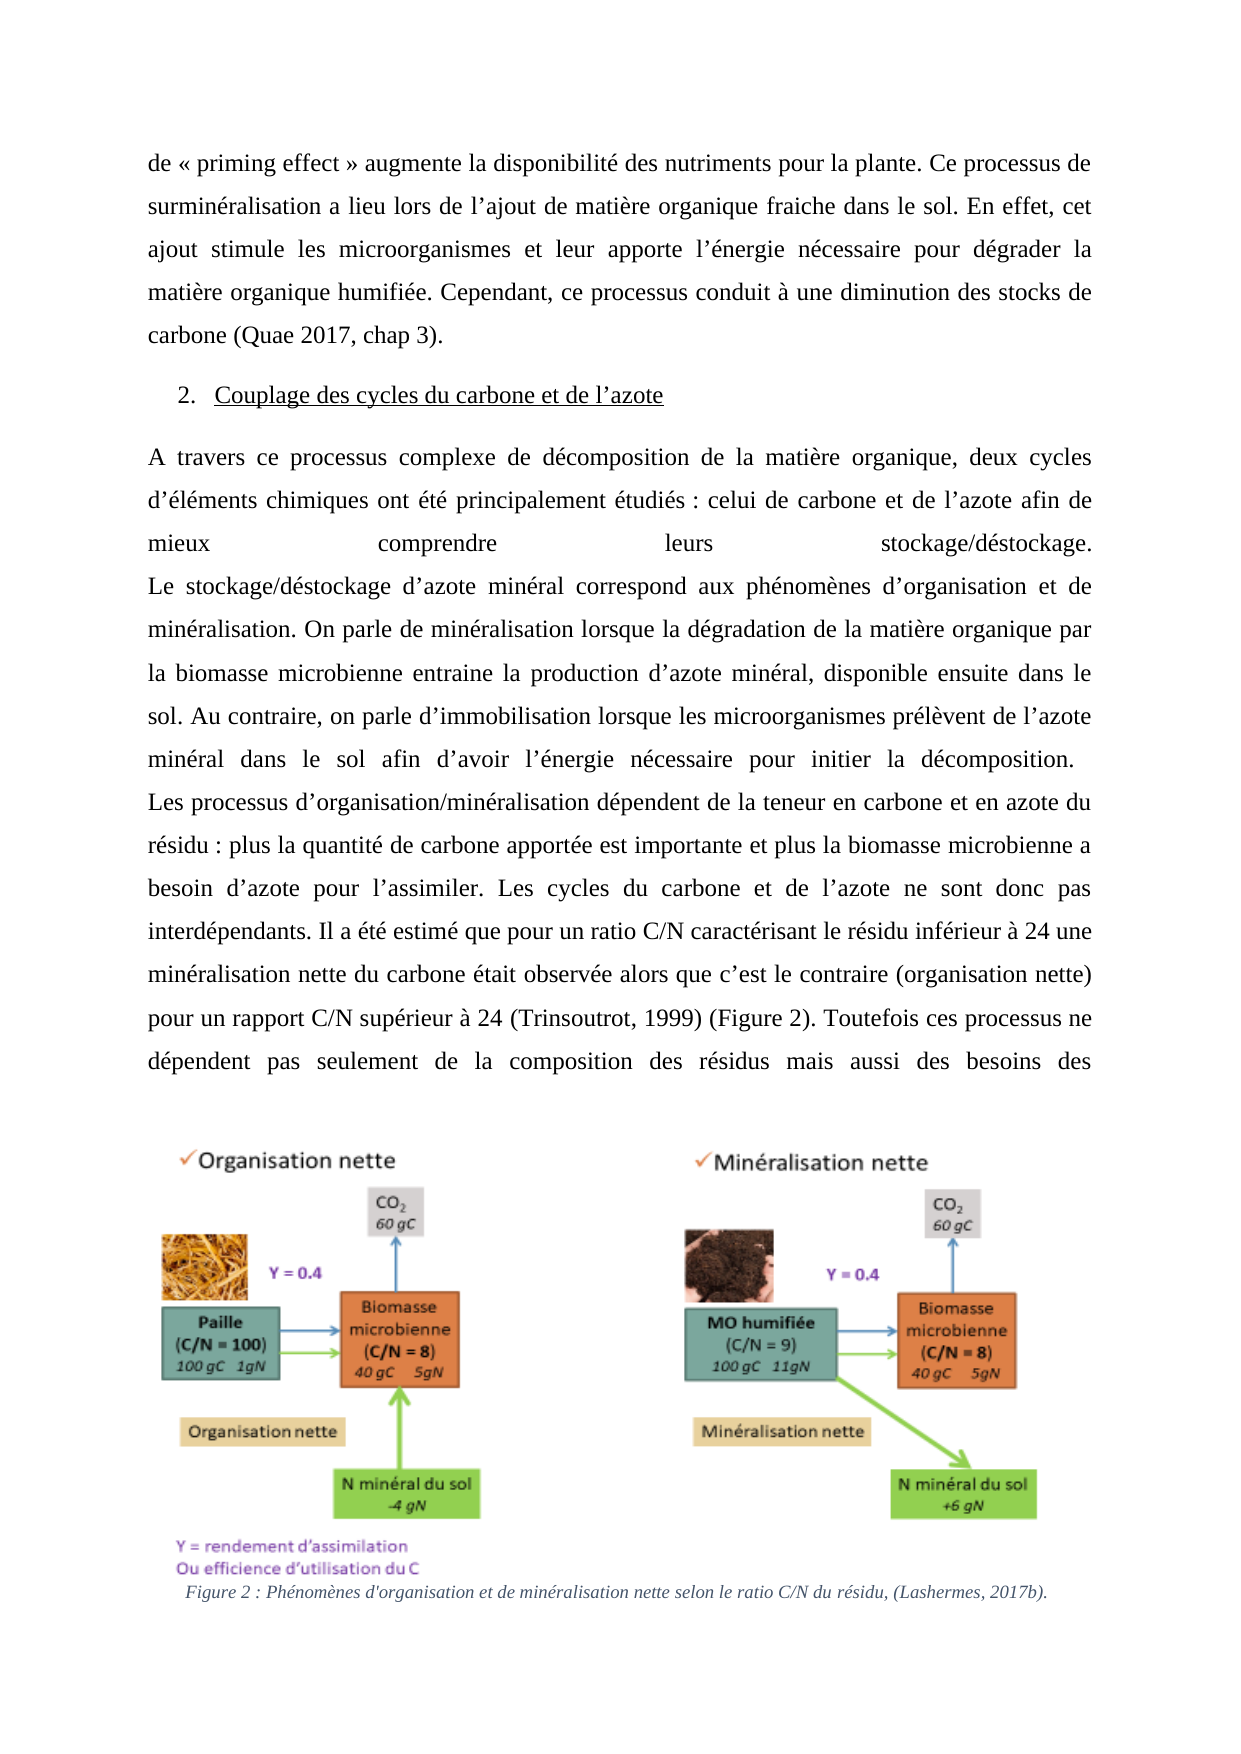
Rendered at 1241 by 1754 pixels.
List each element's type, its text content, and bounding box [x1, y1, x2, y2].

text A travers ce processus complexe de décomposition de la matière organique, deux cycles d’éléments chimiques ont été principalement étudiés : celui de carbone et de l’azote afin de mieux comprendre leurs stockage/déstockage. Le stockage/déstockage d’azote minéral correspond aux phénomènes d’organisation et de minéralisation. On parle de minéralisation lorsque la dégradation de la matière organique par la biomasse microbienne entraine la production d’azote minéral, disponible ensuite dans le sol. Au contraire, on parle d’immobilisation lorsque les microorganismes prélèvent de l’azote minéral dans le sol afin d’avoir l’énergie nécessaire pour initier la décomposition. Les processus d’organisation/minéralisation dépendent de la teneur en carbone et en azote du résidu : plus la quantité de carbone apportée est importante et plus la biomasse microbienne a besoin d’azote pour l’assimiler. Les cycles du carbone et de l’azote ne sont donc pas interdépendants. Il a été estimé que pour un ratio C/N caractérisant le résidu inférieur à 24 une minéralisation nette du carbone était observée alors que c’est le contraire (organisation nette) pour un rapport C/N supérieur à 24 (Trinsoutrot, 1999) (Figure 2). Toutefois ces processus ne dépendent pas seulement de la composition des résidus mais aussi des besoins des communautés microbiennes. Ce dernier point sera développé plus en détail dans la seconde partie. [148, 442, 1093, 1074]
picture [147, 1137, 489, 1577]
subtitle Couplage des cycles du carbone et de l’azote [177, 380, 1093, 440]
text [148, 148, 1093, 349]
picture [669, 1139, 1086, 1577]
